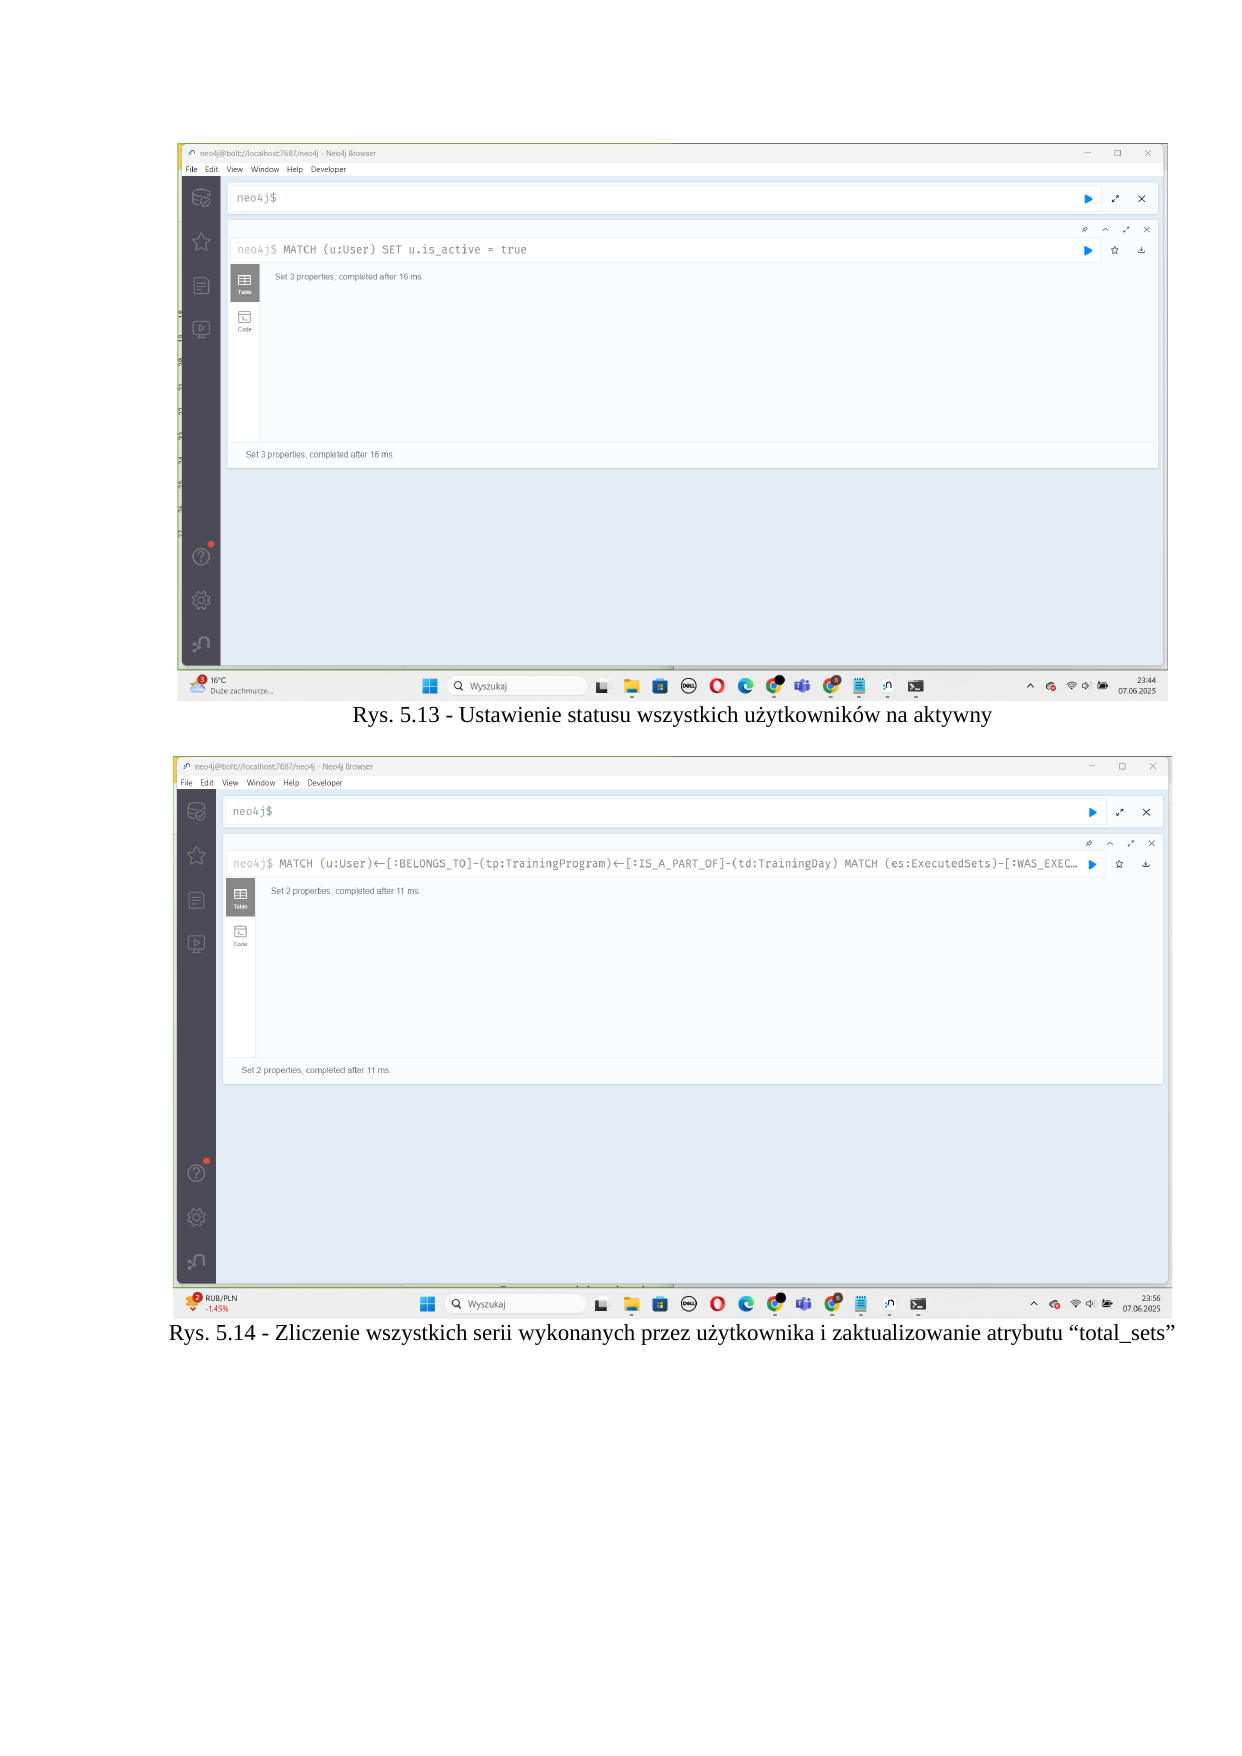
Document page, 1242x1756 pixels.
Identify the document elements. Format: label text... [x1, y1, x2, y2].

picture [172, 756, 1173, 1319]
text Rys. 5.13 - Ustawienie statusu wszystkich użytkowników na aktywny [162, 701, 1183, 728]
picture [177, 143, 1168, 701]
text Rys. 5.14 - Zliczenie wszystkich serii wykonanych przez użytkownika i zaktualizowanie atrybutu “total_sets” [162, 1319, 1183, 1346]
